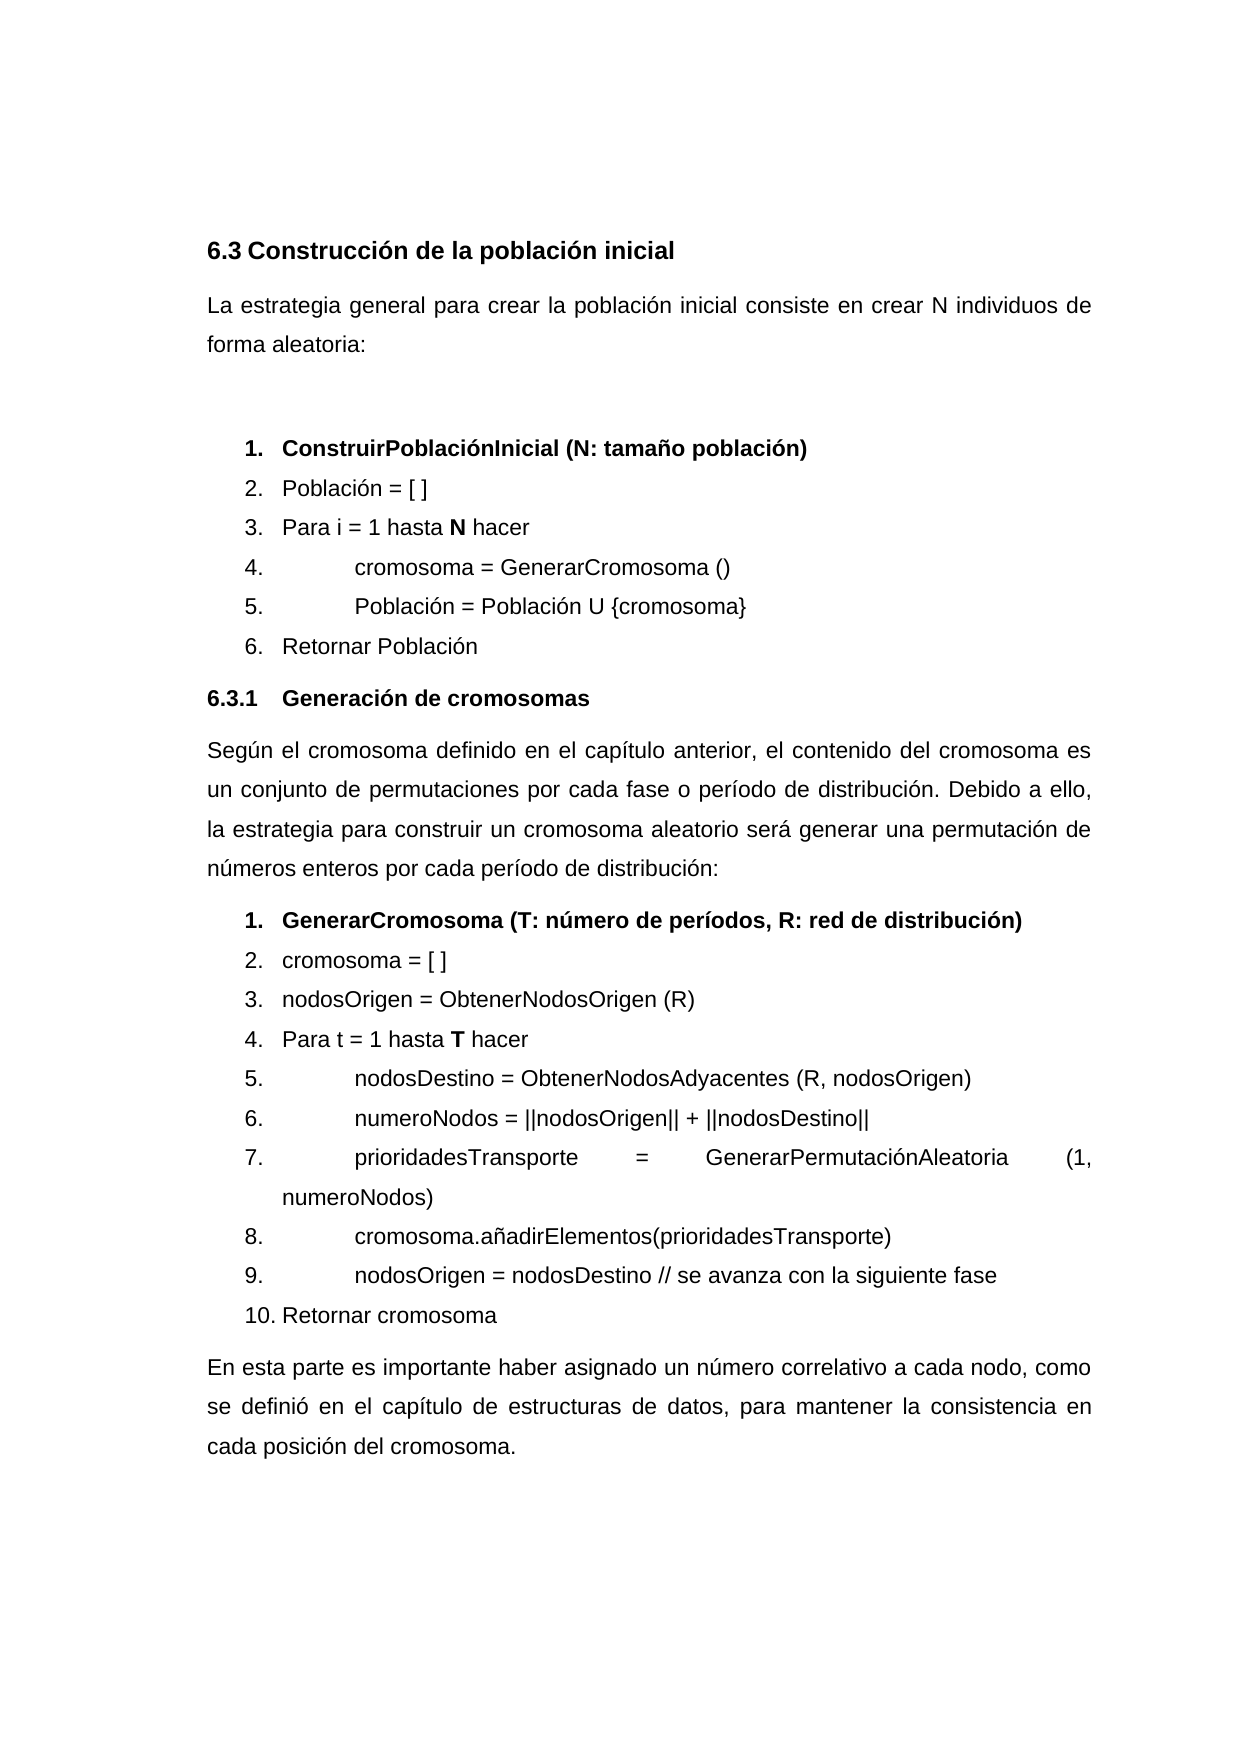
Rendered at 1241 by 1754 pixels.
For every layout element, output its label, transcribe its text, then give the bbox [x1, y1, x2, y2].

subtitle Generación de cromosomas [207, 685, 1092, 711]
subtitle Construcción de la población inicial [207, 236, 1092, 265]
list cromosoma = GenerarCromosoma () [244, 554, 1092, 580]
list Retornar cromosoma [244, 1302, 1092, 1328]
list cromosoma = [ ] [244, 947, 1092, 973]
list Para i = 1 hasta N hacer [244, 514, 1092, 541]
text Según el cromosoma definido en el capítulo anterior, el contenido del cromosoma es un conjunto de permutaciones por cada fase o período de distribución. Debido a ello, la estrategia para construir un cromosoma aleatorio será generar una permutación de números enteros por cada período de distribución: [207, 737, 1092, 881]
list ConstruirPoblaciónInicial (N: tamaño población) [244, 435, 1092, 462]
list cromosoma.añadirElementos(prioridadesTransporte) [244, 1223, 1092, 1249]
list Población = [ ] [244, 475, 1092, 501]
text La estrategia general para crear la población inicial consiste en crear N individuos de forma aleatoria: [207, 292, 1092, 358]
list nodosDestino = ObtenerNodosAdyacentes (R, nodosOrigen) [244, 1065, 1092, 1091]
list numeroNodos = ||nodosOrigen|| + ||nodosDestino|| [244, 1104, 1092, 1131]
text En esta parte es importante haber asignado un número correlativo a cada nodo, como se definió en el capítulo de estructuras de datos, para mantener la consistencia en cada posición del cromosoma. [207, 1354, 1092, 1459]
list prioridadesTransporte = GenerarPermutaciónAleatoria (1, numeroNodos) [244, 1144, 1092, 1210]
list Población = Población U {cromosoma} [244, 593, 1092, 619]
list nodosOrigen = ObtenerNodosOrigen (R) [244, 986, 1092, 1012]
list Retornar Población [244, 633, 1092, 659]
list GenerarCromosoma (T: número de períodos, R: red de distribución) [244, 907, 1092, 933]
list Para t = 1 hasta T hacer [244, 1026, 1092, 1052]
list nodosOrigen = nodosDestino // se avanza con la siguiente fase [244, 1262, 1092, 1289]
